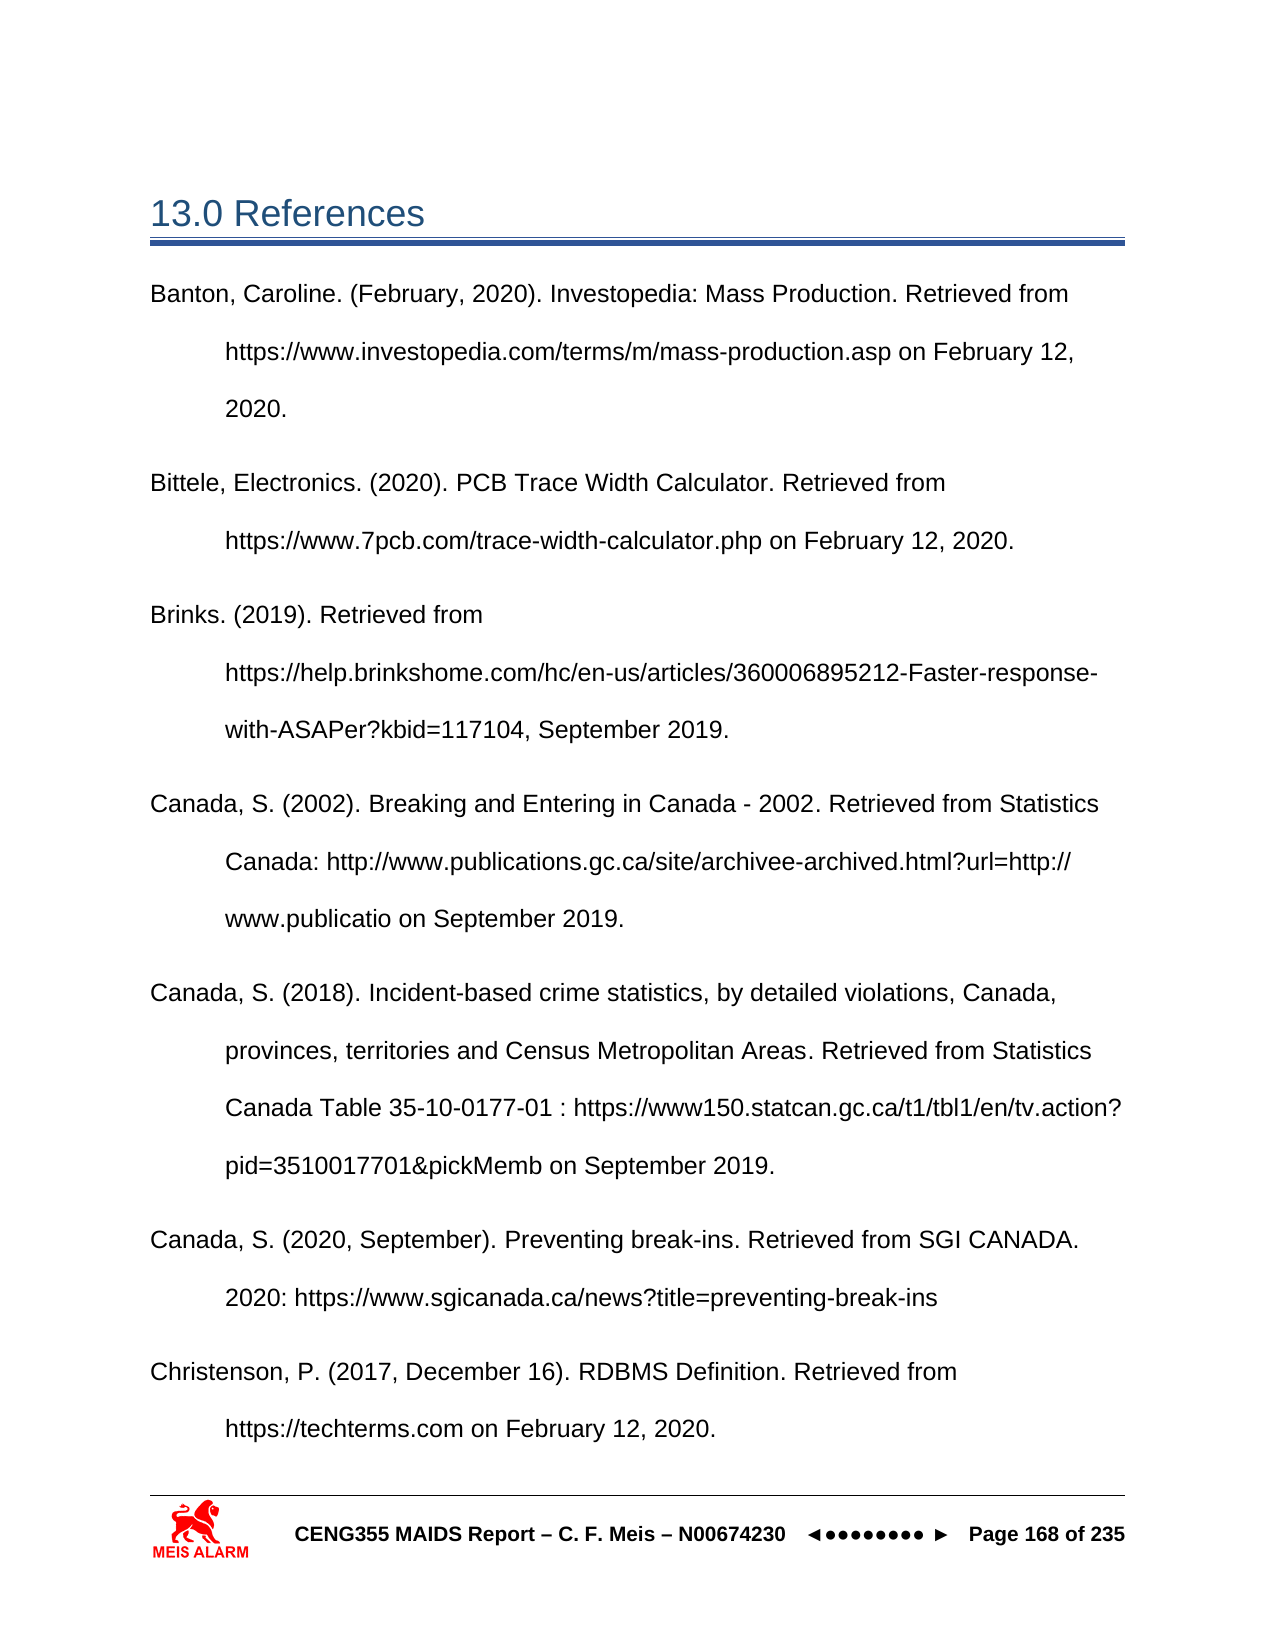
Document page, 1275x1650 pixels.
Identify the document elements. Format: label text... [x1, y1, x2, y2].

text Bittele, Electronics. (2020). PCB Trace Width Calculator. Retrieved from https://www.7pcb.com/trace-width-calculator.php on February 12, 2020. [150, 468, 1125, 554]
picture [150, 1498, 253, 1561]
text Canada, S. (2018). Incident-based crime statistics, by detailed violations, Canada, provinces, territories and Census Metropolitan Areas. Retrieved from Statistics Canada Table 35-10-0177-01 : https://www150.statcan.gc.ca/t1/tbl1/en/tv.action?pid=3510017701&pickMemb on September 2019. [150, 978, 1125, 1179]
text Christenson, P. (2017, December 16). RDBMS Definition. Retrieved from https://techterms.com on February 12, 2020. [150, 1357, 1125, 1443]
text Canada, S. (2020, September). Preventing break-ins. Retrieved from SGI CANADA. 2020: https://www.sgicanada.ca/news?title=preventing-break-ins [150, 1225, 1125, 1311]
subtitle 13.0 References [150, 192, 1125, 237]
text Brinks. (2019). Retrieved from https://help.brinkshome.com/hc/en-us/articles/360006895212-Faster-response-with-ASAPer?kbid=117104, September 2019. [150, 600, 1125, 744]
text Banton, Caroline. (February, 2020). Investopedia: Mass Production. Retrieved from https://www.investopedia.com/terms/m/mass-production.asp on February 12, 2020. [150, 279, 1125, 423]
text Canada, S. (2002). Breaking and Entering in Canada - 2002. Retrieved from Statistics Canada: http://www.publications.gc.ca/site/archivee-archived.html?url=http://www.publicatio on September 2019. [150, 789, 1125, 933]
